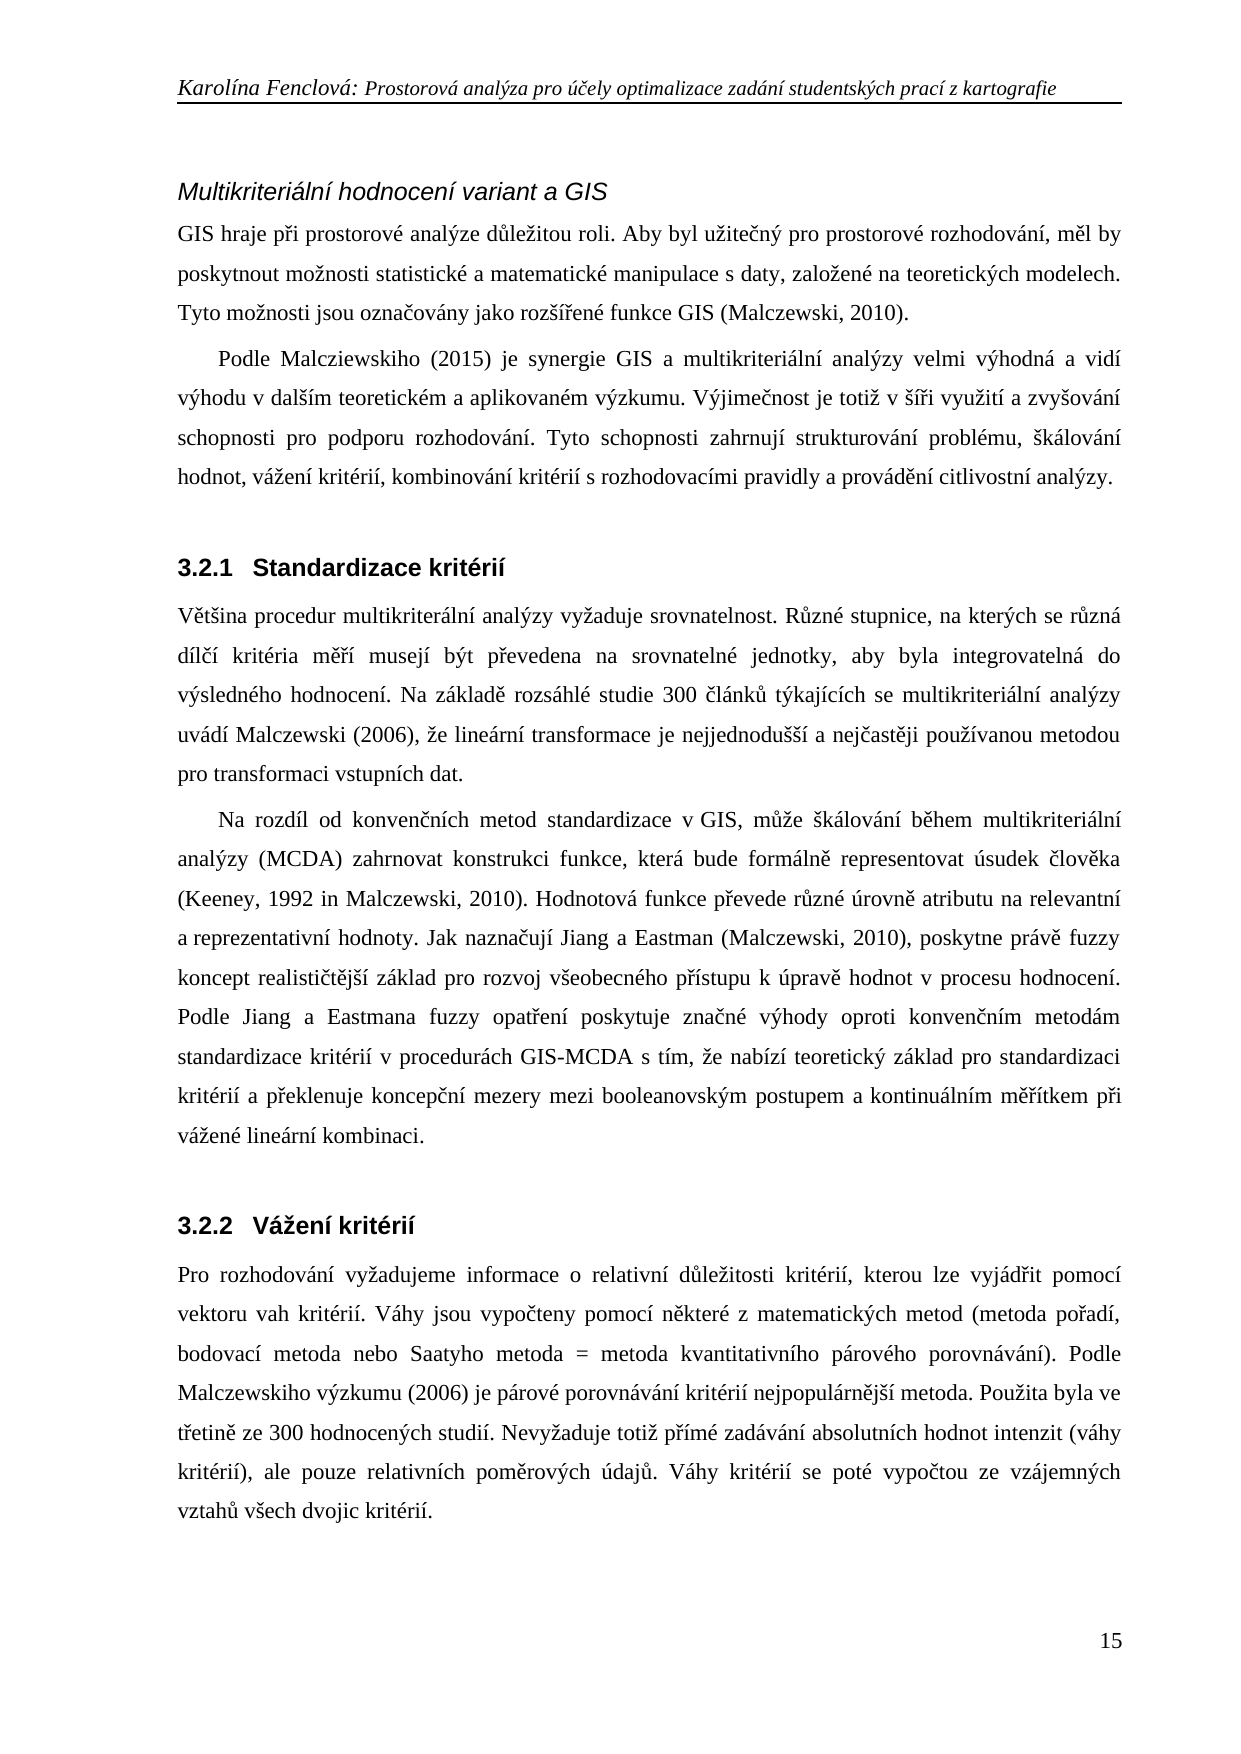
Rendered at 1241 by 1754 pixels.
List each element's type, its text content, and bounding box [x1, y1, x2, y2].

text Většina procedur multikriterální analýzy vyžaduje srovnatelnost. Různé stupnice, na kterých se různá dílčí kritéria měří musejí být převedena na srovnatelné jednotky, aby byla integrovatelná do výsledného hodnocení. Na základě rozsáhlé studie 300 článků týkajících se multikriteriální analýzy uvádí Malczewski (2006), že lineární transformace je nejjednodušší a nejčastěji používanou metodou pro transformaci vstupních dat. [177, 602, 1122, 787]
text GIS hraje při prostorové analýze důležitou roli. Aby byl užitečný pro prostorové rozhodování, měl by poskytnout možnosti statistické a matematické manipulace s daty, založené na teoretických modelech. Tyto možnosti jsou označovány jako rozšířené funkce GIS (Malczewski, 2010). [177, 220, 1122, 326]
text Multikriteriální hodnocení variant a GIS [177, 177, 1122, 206]
text Podle Malcziewskiho (2015) je synergie GIS a multikriteriální analýzy velmi výhodná a vidí výhodu v dalším teoretickém a aplikovaném výzkumu. Výjimečnost je totiž v šíři využití a zvyšování schopnosti pro podporu rozhodování. Tyto schopnosti zahrnují strukturování problému, škálování hodnot, vážení kritérií, kombinování kritérií s rozhodovacími pravidly a provádění citlivostní analýzy. [177, 345, 1122, 490]
subtitle Vážení kritérií [177, 1211, 1122, 1240]
text Pro rozhodování vyžadujeme informace o relativní důležitosti kritérií, kterou lze vyjádřit pomocí vektoru vah kritérií. Váhy jsou vypočteny pomocí některé z matematických metod (metoda pořadí, bodovací metoda nebo Saatyho metoda = metoda kvantitativního párového porovnávání). Podle Malczewskiho výzkumu (2006) je párové porovnávání kritérií nejpopulárnější metoda. Použita byla ve třetině ze 300 hodnocených studií. Nevyžaduje totiž přímé zadávání absolutních hodnot intenzit (váhy kritérií), ale pouze relativních poměrových údajů. Váhy kritérií se poté vypočtou ze vzájemných vztahů všech dvojic kritérií. [177, 1261, 1122, 1524]
subtitle Standardizace kritérií [177, 553, 1122, 582]
text Na rozdíl od konvenčních metod standardizace v GIS, může škálování během multikriteriální analýzy (MCDA) zahrnovat konstrukci funkce, která bude formálně representovat úsudek člověka (Keeney, 1992 in Malczewski, 2010). Hodnotová funkce převede různé úrovně atributu na relevantní a reprezentativní hodnoty. Jak naznačují Jiang a Eastman (Malczewski, 2010), poskytne právě fuzzy koncept realističtější základ pro rozvoj všeobecného přístupu k úpravě hodnot v procesu hodnocení. Podle Jiang a Eastmana fuzzy opatření poskytuje značné výhody oproti konvenčním metodám standardizace kritérií v procedurách GIS-MCDA s tím, že nabízí teoretický základ pro standardizaci kritérií a překlenuje koncepční mezery mezi booleanovským postupem a kontinuálním měřítkem při vážené lineární kombinaci. [177, 806, 1122, 1148]
